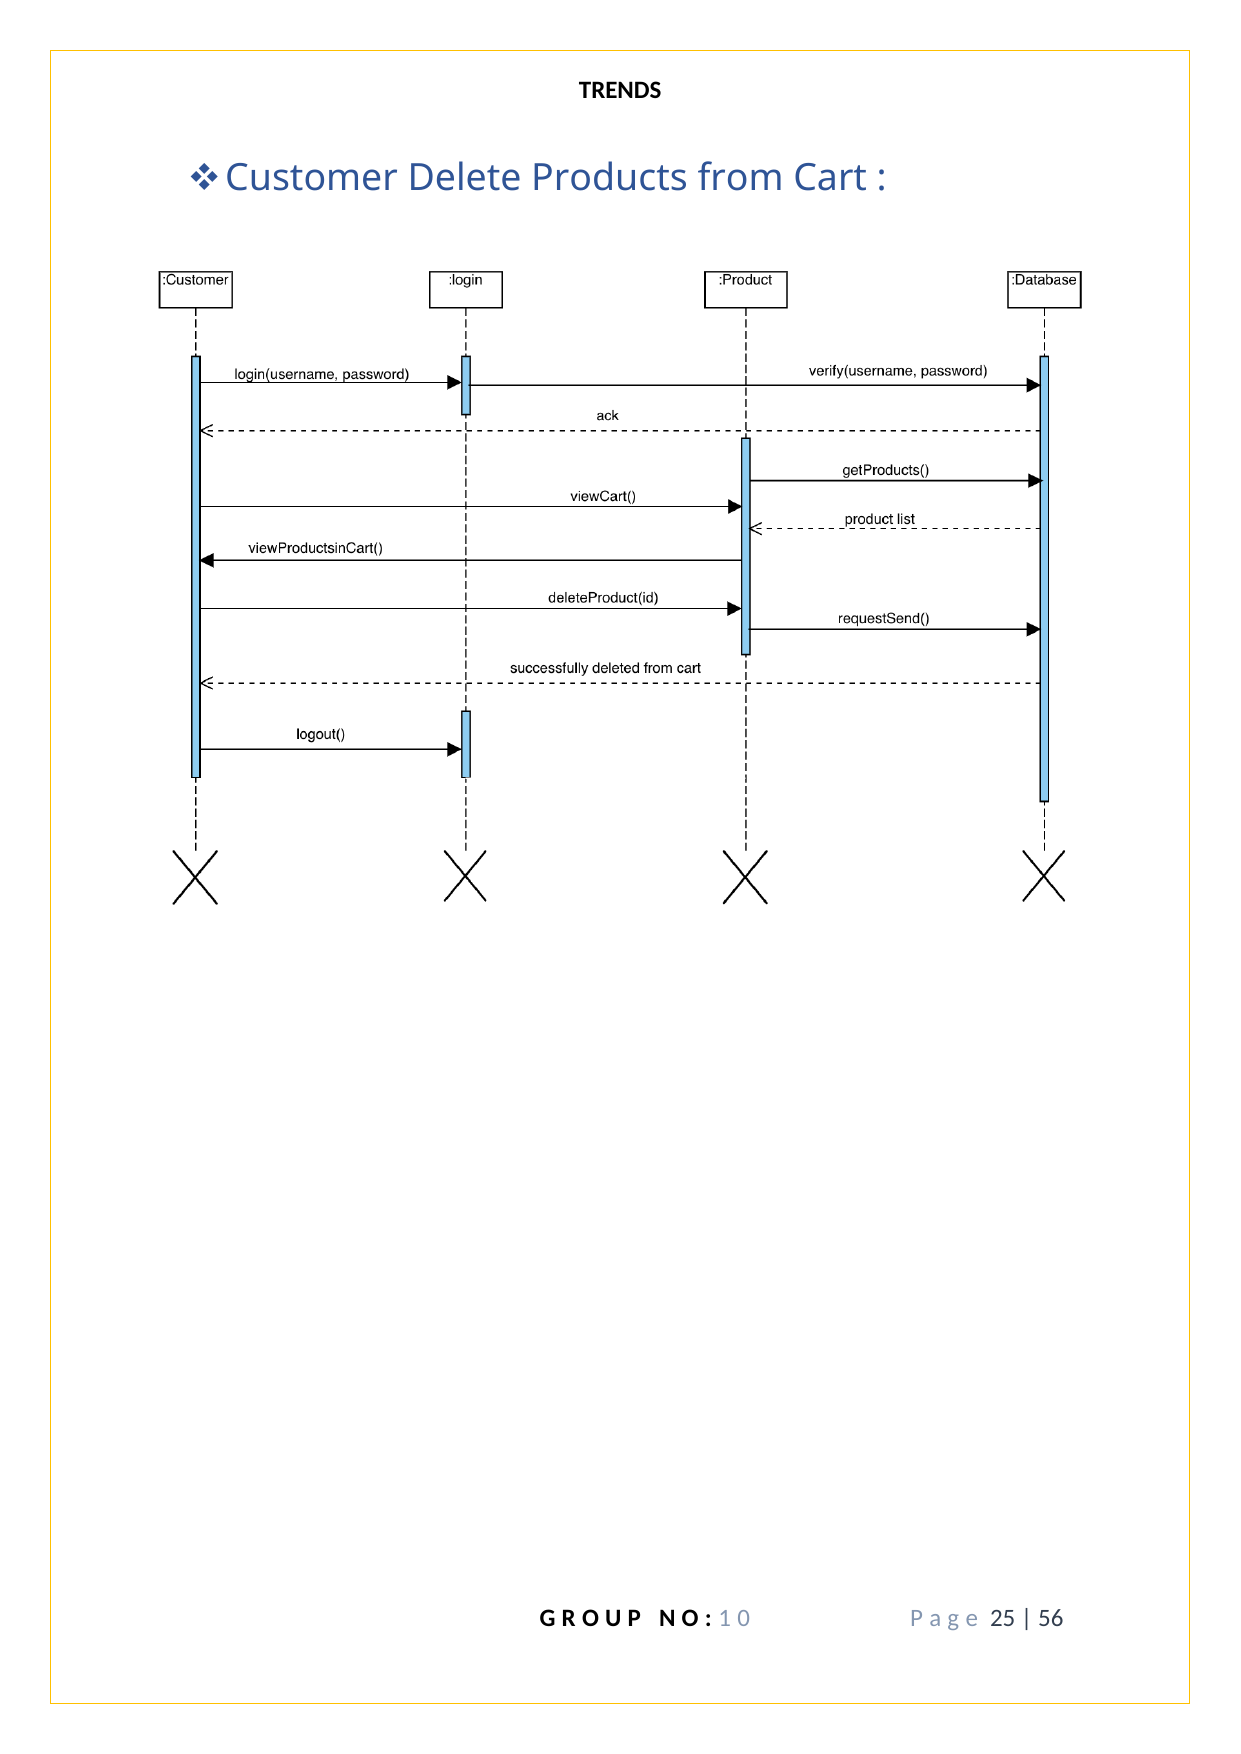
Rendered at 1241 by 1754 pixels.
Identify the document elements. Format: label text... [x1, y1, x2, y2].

picture [150, 260, 1091, 922]
subtitle Customer Delete Products from Cart : [187, 150, 1090, 201]
